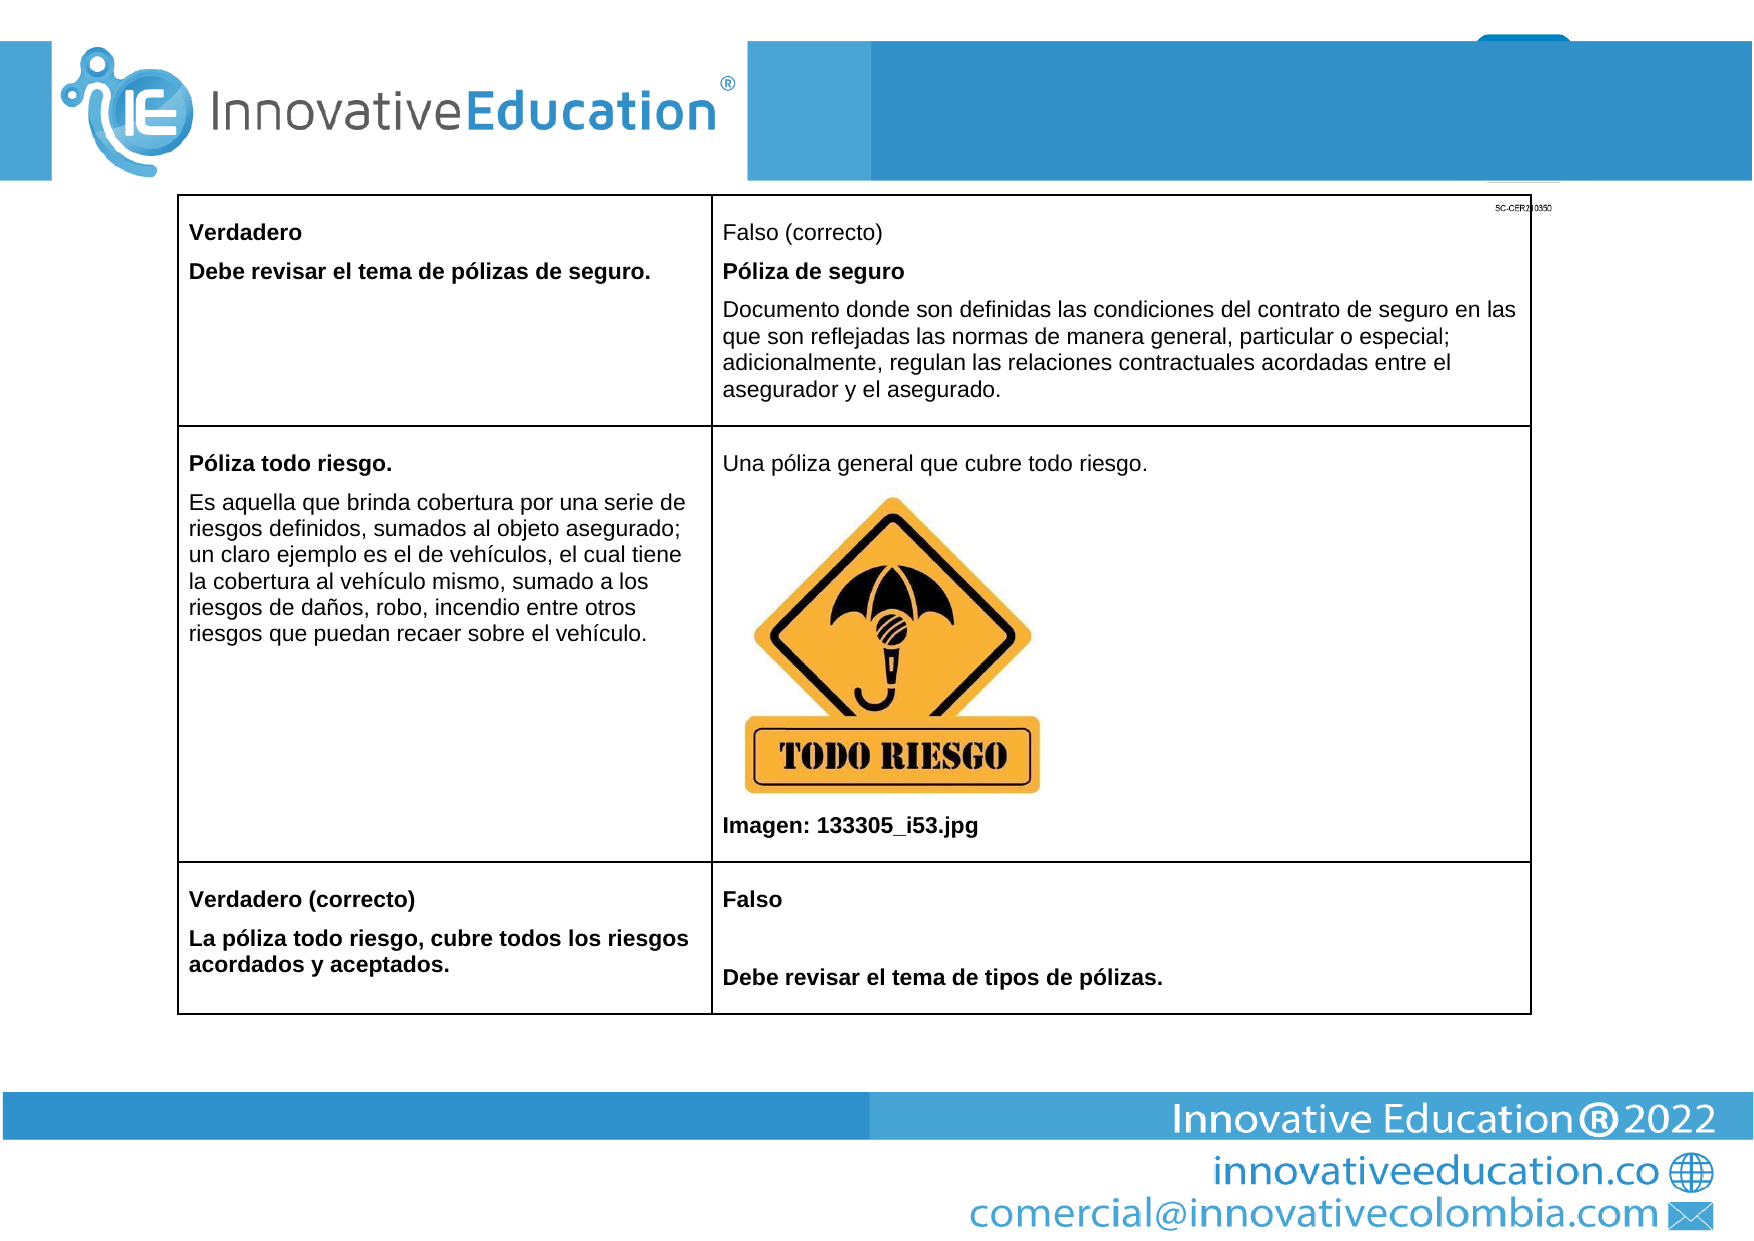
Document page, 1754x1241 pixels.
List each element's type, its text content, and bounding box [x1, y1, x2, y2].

table_cell Póliza todo riesgo. Es aquella que brinda cobertura por una serie de riesgos definidos, sumados al objeto asegurado; un claro ejemplo es el de vehículos, el cual tiene la cobertura al vehículo mismo, sumado a los riesgos de daños, robo, incendio entre otros riesgos que puedan recaer sobre el vehículo. [179, 427, 711, 861]
table_cell Verdadero (correcto) La póliza todo riesgo, cubre todos los riesgos acordados y aceptados. [179, 863, 711, 1013]
table_cell Verdadero Debe revisar el tema de pólizas de seguro. [179, 196, 711, 425]
table_cell Una póliza general que cubre todo riesgo. Imagen: 133305_i53.jpg [713, 427, 1530, 861]
table_cell Falso (correcto) Póliza de seguro Documento donde son definidas las condiciones del contrato de seguro en las que son reflejadas las normas de manera general, particular o especial; adicionalmente, regulan las relaciones contractuales acordadas entre el asegurador y el asegurado. [713, 196, 1530, 425]
picture [722, 488, 1059, 799]
picture [0, 28, 1752, 214]
picture [2, 1091, 1754, 1237]
table_cell Falso Debe revisar el tema de tipos de pólizas. [713, 863, 1530, 1013]
